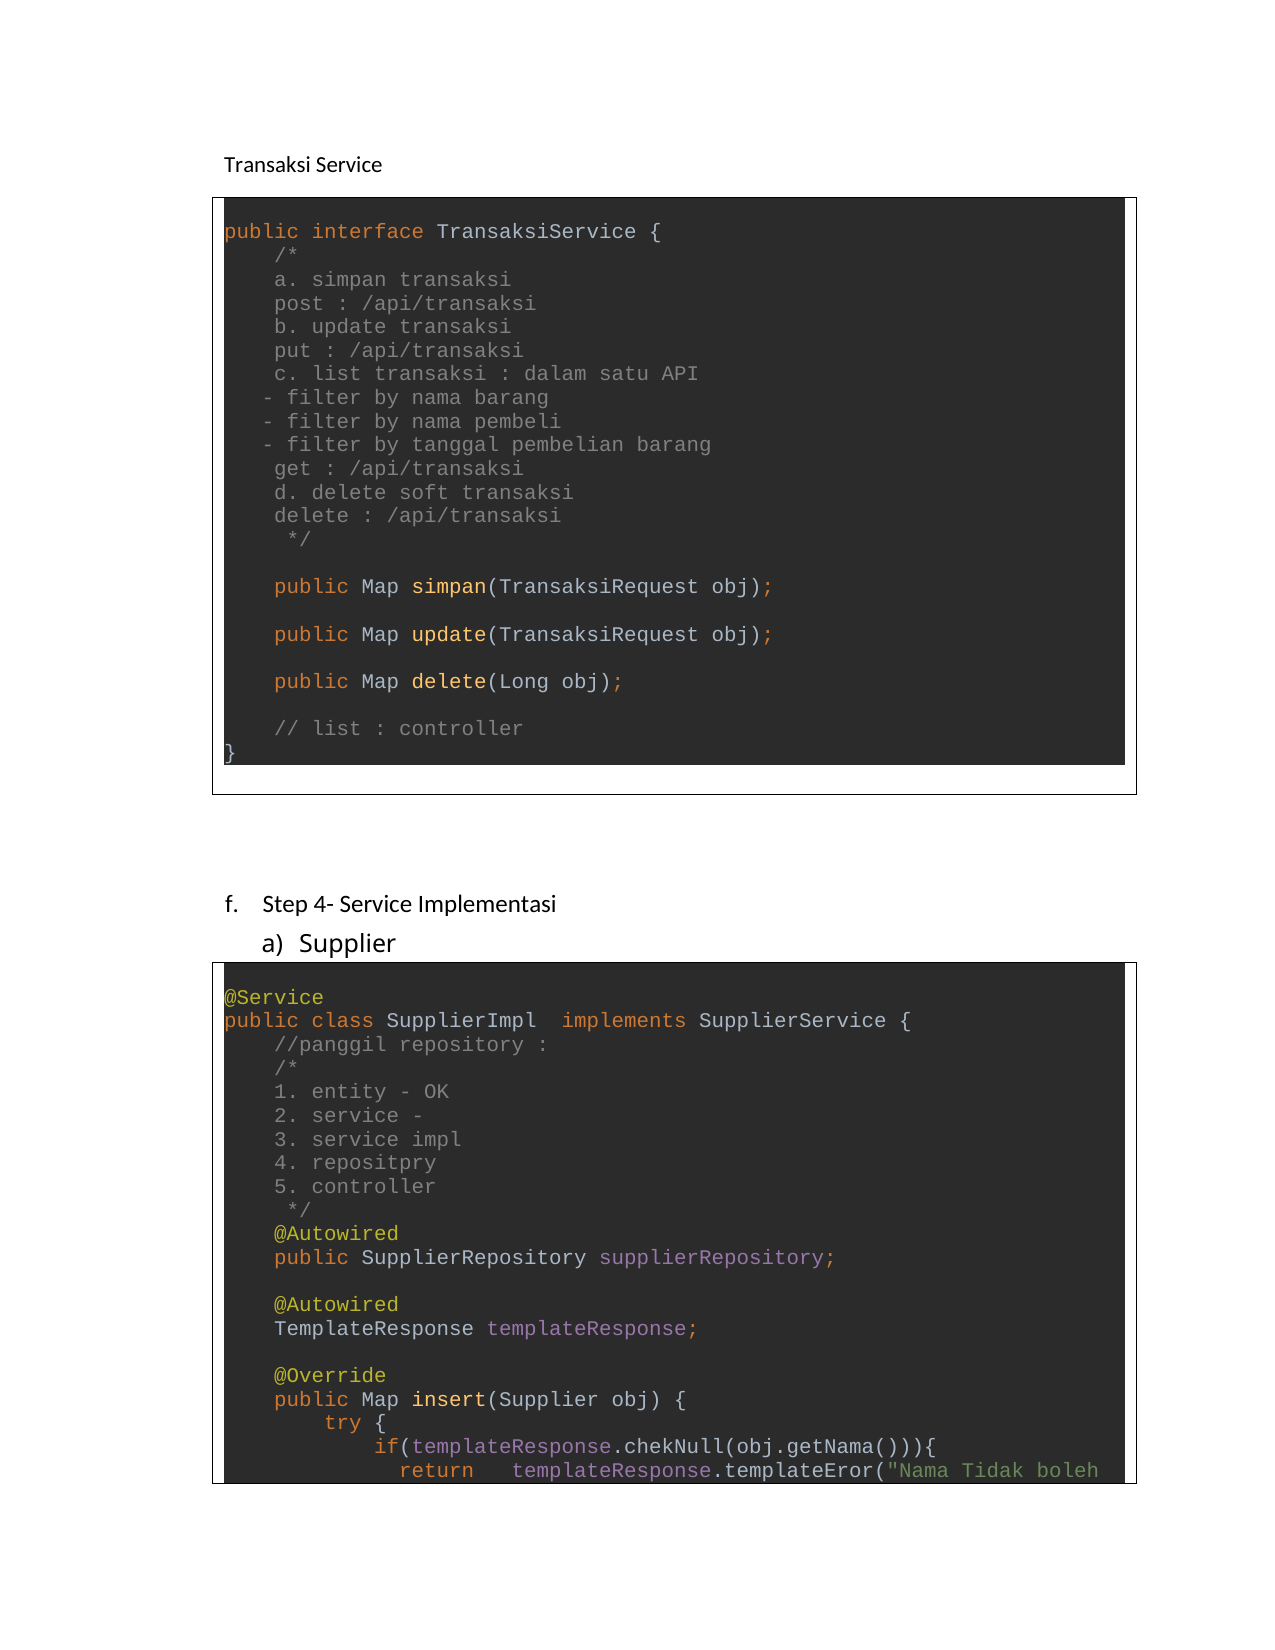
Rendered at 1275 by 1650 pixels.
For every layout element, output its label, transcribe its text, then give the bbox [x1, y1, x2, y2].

table_header public interface TransaksiService { /* a. simpan transaksi post : /api/transaksi b. update transaksi put : /api/transaksi c. list transaksi : dalam satu API - filter by nama barang - filter by nama pembeli - filter by tanggal pembelian barang get : /api/transaksi d. delete soft transaksi delete : /api/transaksi */ public Map simpan(TransaksiRequest obj); public Map update(TransaksiRequest obj); public Map delete(Long obj); // list : controller } [213, 198, 1136, 793]
subtitle Supplier [261, 925, 1125, 959]
subtitle Step 4- Service Implementasi [225, 888, 1125, 919]
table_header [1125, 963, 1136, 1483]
text Transaksi Service [224, 150, 1125, 178]
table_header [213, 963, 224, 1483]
